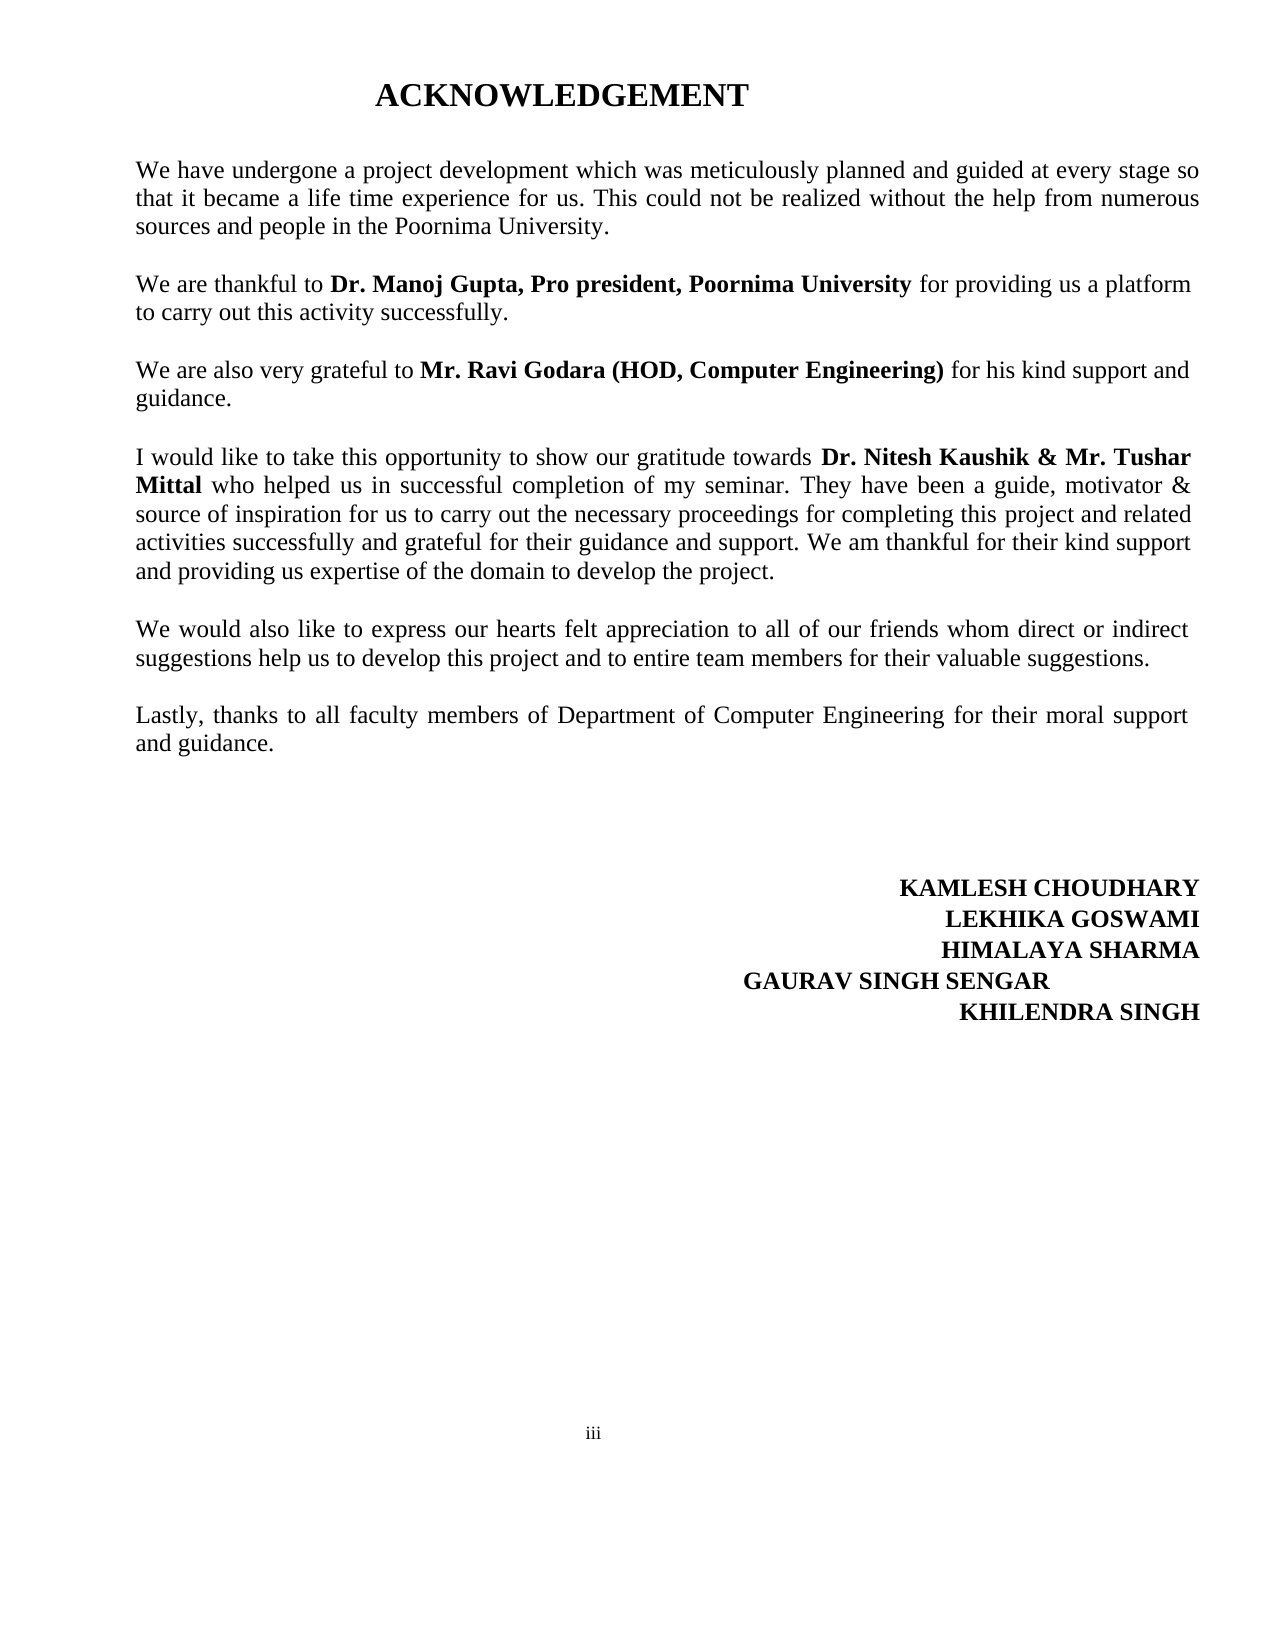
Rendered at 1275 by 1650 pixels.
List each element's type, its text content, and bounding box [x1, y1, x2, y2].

text HIMALAYA SHARMA [624, 935, 1200, 964]
text GAURAV SINGH SENGAR [624, 966, 1200, 995]
text We have undergone a project development which was meticulously planned and guided at every stage so that it became a life time experience for us. This could not be realized without the help from numerous sources and people in the Poornima University. [135, 156, 1200, 240]
text iii [585, 1422, 1200, 1443]
text Lastly, thanks to all faculty members of Department of Computer Engineering for their moral support and guidance. [135, 702, 1189, 757]
text KAMLESH CHOUDHARY [75, 873, 1200, 902]
text We are also very grateful to Mr. Ravi Godara (HOD, Computer Engineering) for his kind support and guidance. [135, 356, 1200, 412]
text I would like to take this opportunity to show our gratitude towards Dr. Nitesh Kaushik & Mr. Tushar Mittal who helped us in successful completion of my seminar. They have been a guide, motivator & source of inspiration for us to carry out the necessary proceedings for completing this project and related activities successfully and grateful for their guidance and support. We am thankful for their kind support and providing us expertise of the domain to develop the project. [135, 442, 1192, 585]
text LEKHIKA GOSWAMI [75, 904, 1200, 933]
text We are thankful to Dr. Manoj Gupta, Pro president, Poornima University for providing us a platform to carry out this activity successfully. [135, 270, 1192, 326]
text We would also like to express our hearts felt appreciation to all of our friends whom direct or indirect suggestions help us to develop this project and to entire team members for their valuable suggestions. [135, 615, 1189, 671]
text KHILENDRA SINGH [75, 997, 1200, 1026]
text ACKNOWLEDGEMENT [300, 75, 1200, 113]
